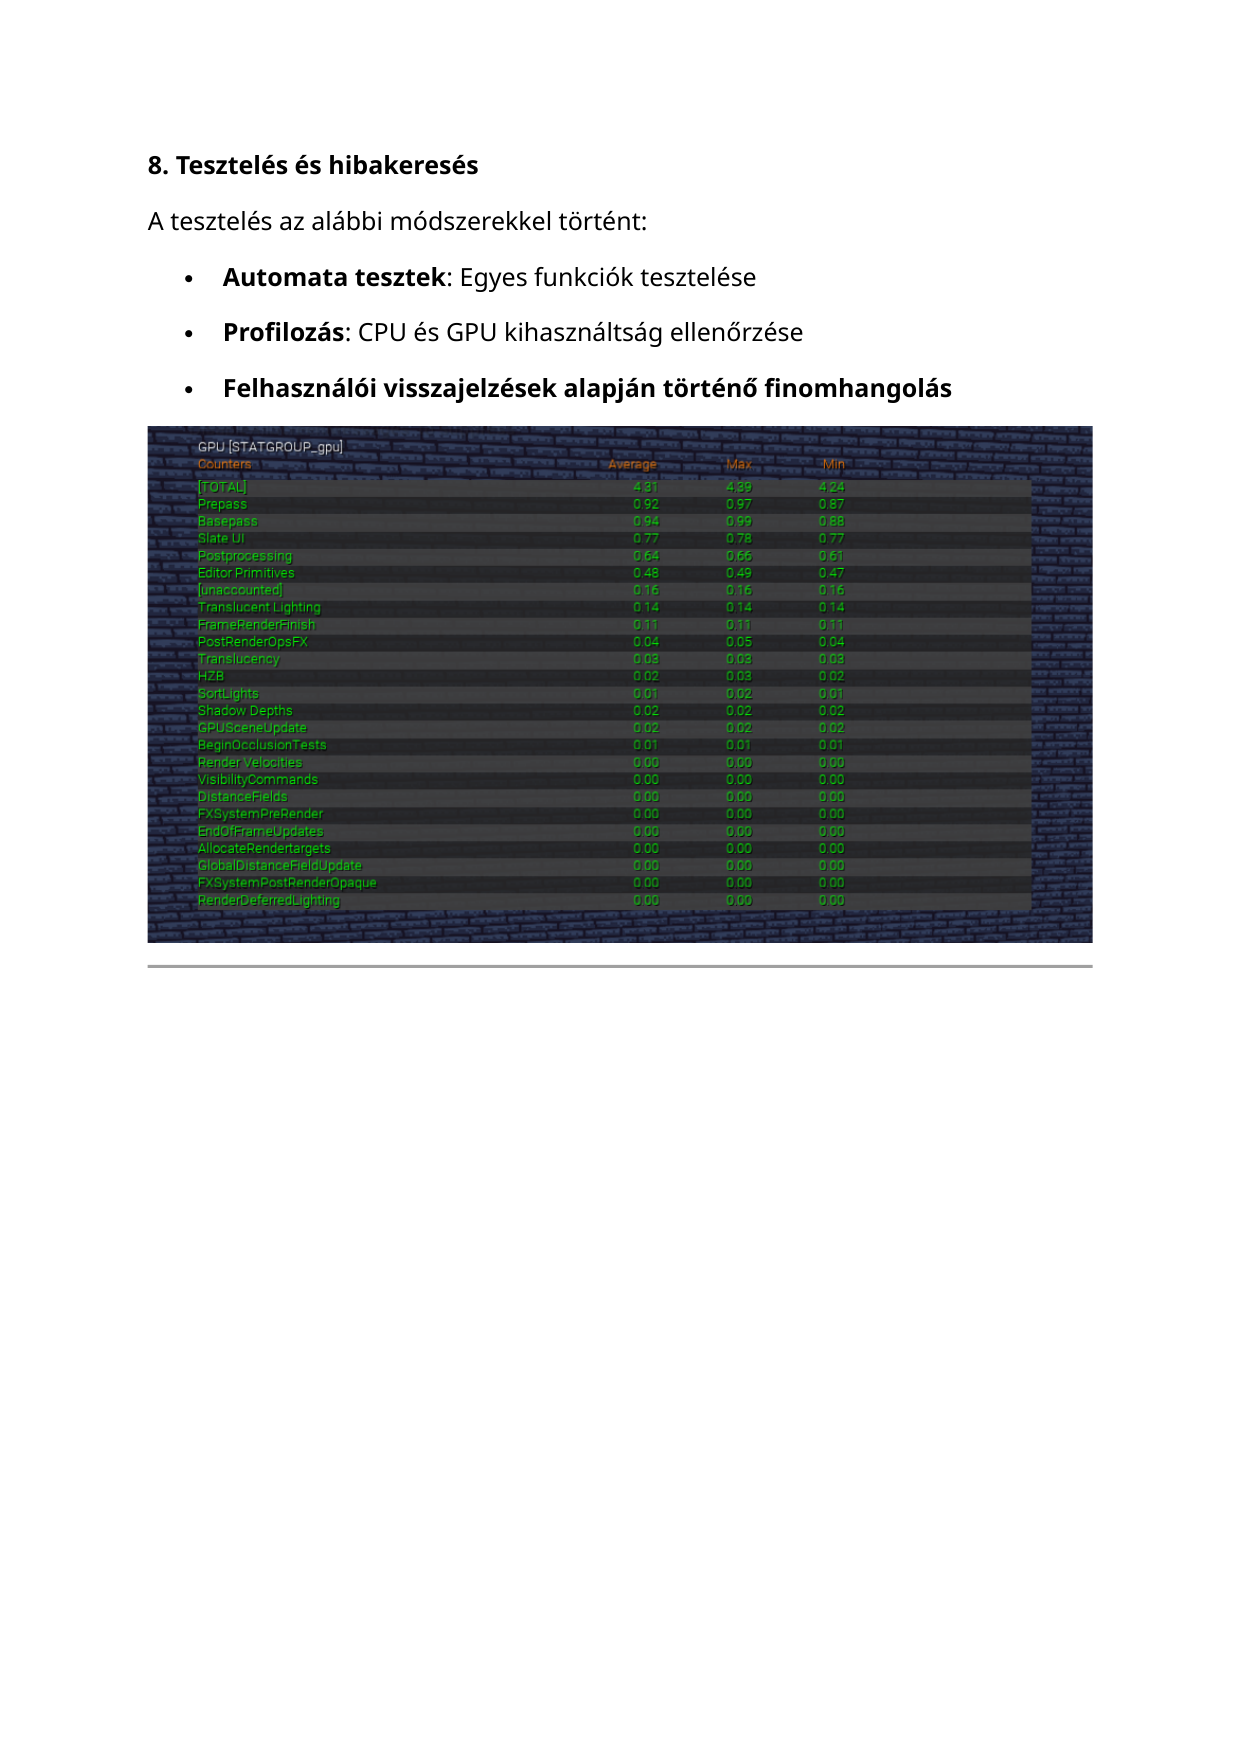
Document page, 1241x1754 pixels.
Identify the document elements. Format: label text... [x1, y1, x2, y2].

list Profilozás: CPU és GPU kihasználtság ellenőrzése [185, 315, 1093, 349]
list Felhasználói visszajelzések alapján történő finomhangolás [185, 371, 1093, 405]
list Automata tesztek: Egyes funkciók tesztelése [185, 259, 1093, 293]
text A tesztelés az alábbi módszerekkel történt: [148, 203, 1093, 237]
text 8. Tesztelés és hibakeresés [148, 148, 1093, 182]
picture [147, 426, 1093, 943]
